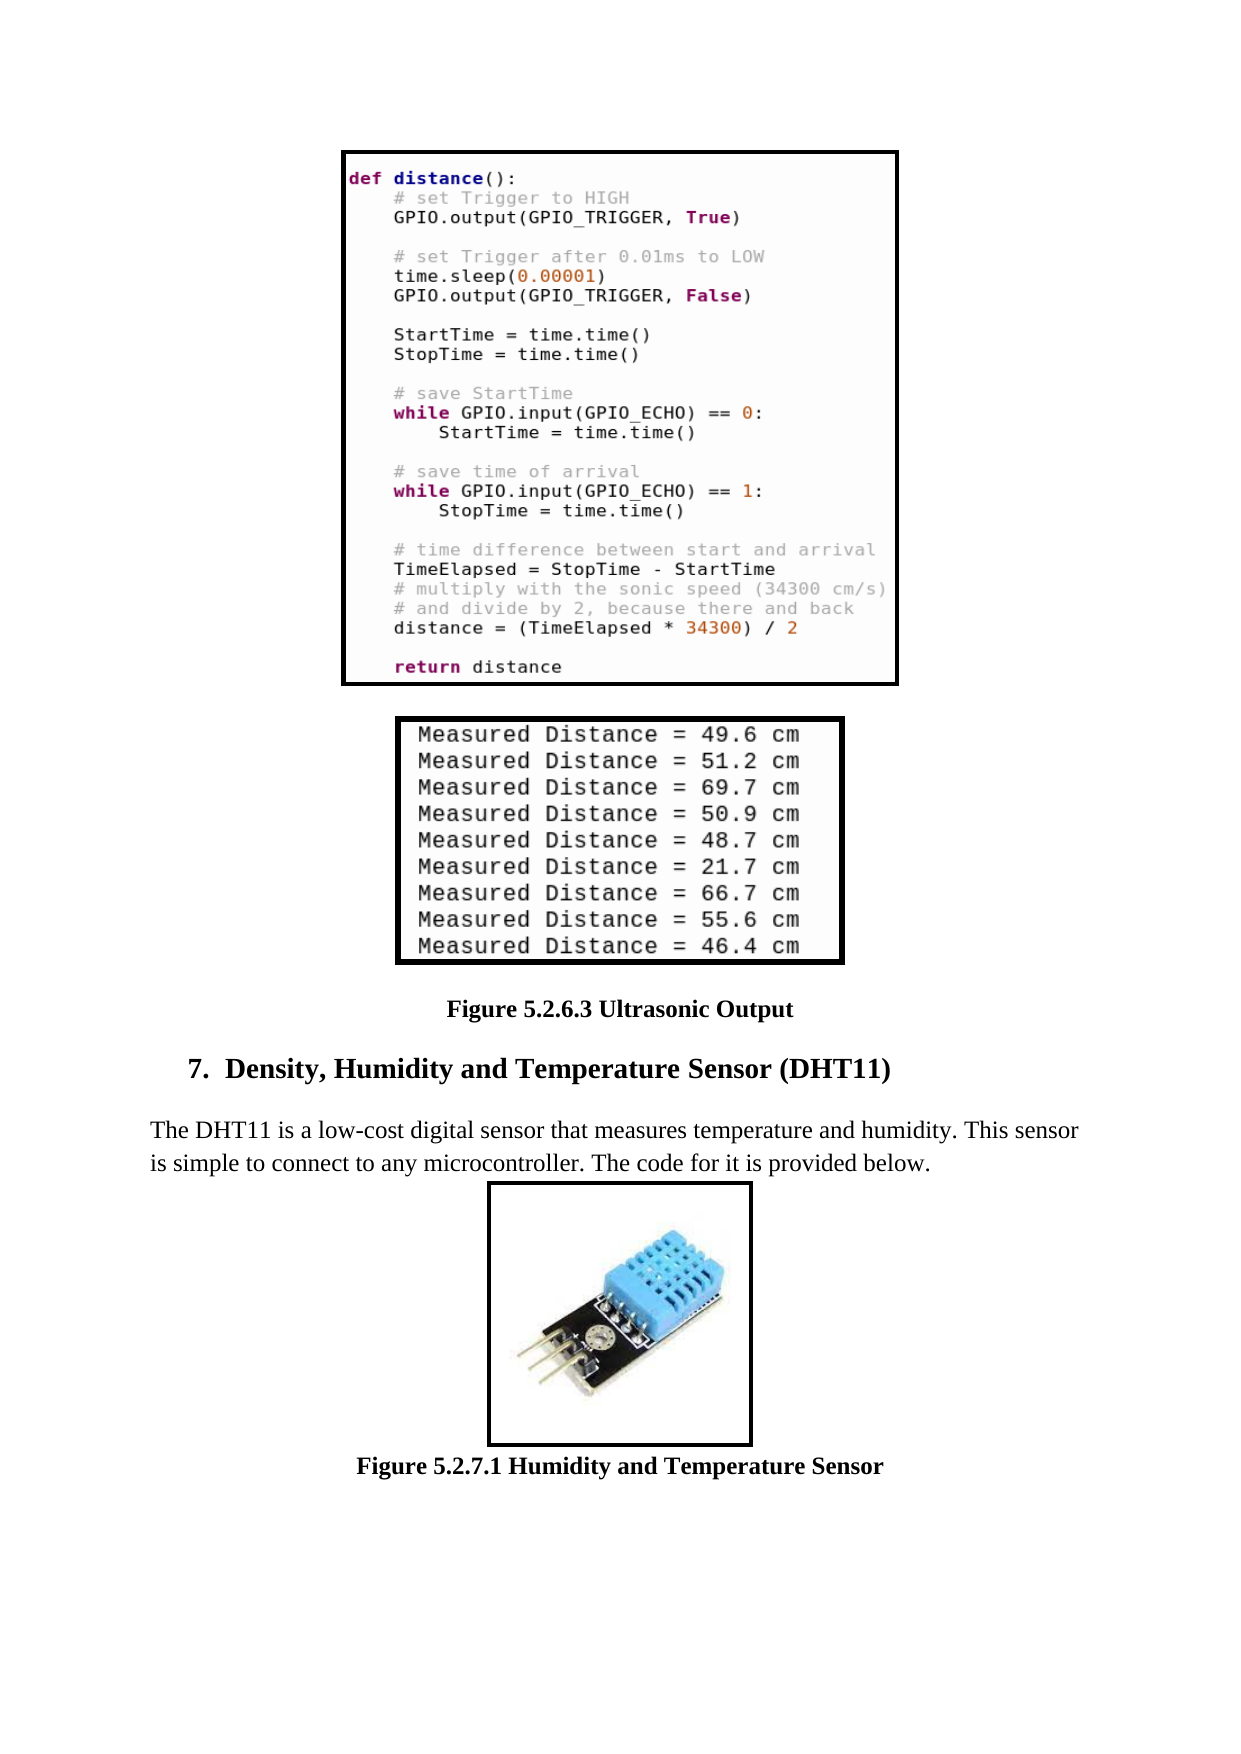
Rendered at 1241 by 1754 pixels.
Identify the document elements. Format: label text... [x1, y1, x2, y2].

text Figure 5.2.6.3 Ultrasonic Output [150, 994, 1090, 1023]
picture [401, 722, 839, 959]
list Density, Humidity and Temperature Sensor (DHT11) [187, 1052, 1090, 1085]
picture [346, 154, 895, 682]
text The DHT11 is a low-cost digital sensor that measures temperature and humidity. This sensor is simple to connect to any microcontroller. The code for it is provided below. [150, 1115, 1090, 1177]
text Figure 5.2.7.1 Humidity and Temperature Sensor [150, 1451, 1090, 1480]
picture [491, 1185, 749, 1443]
